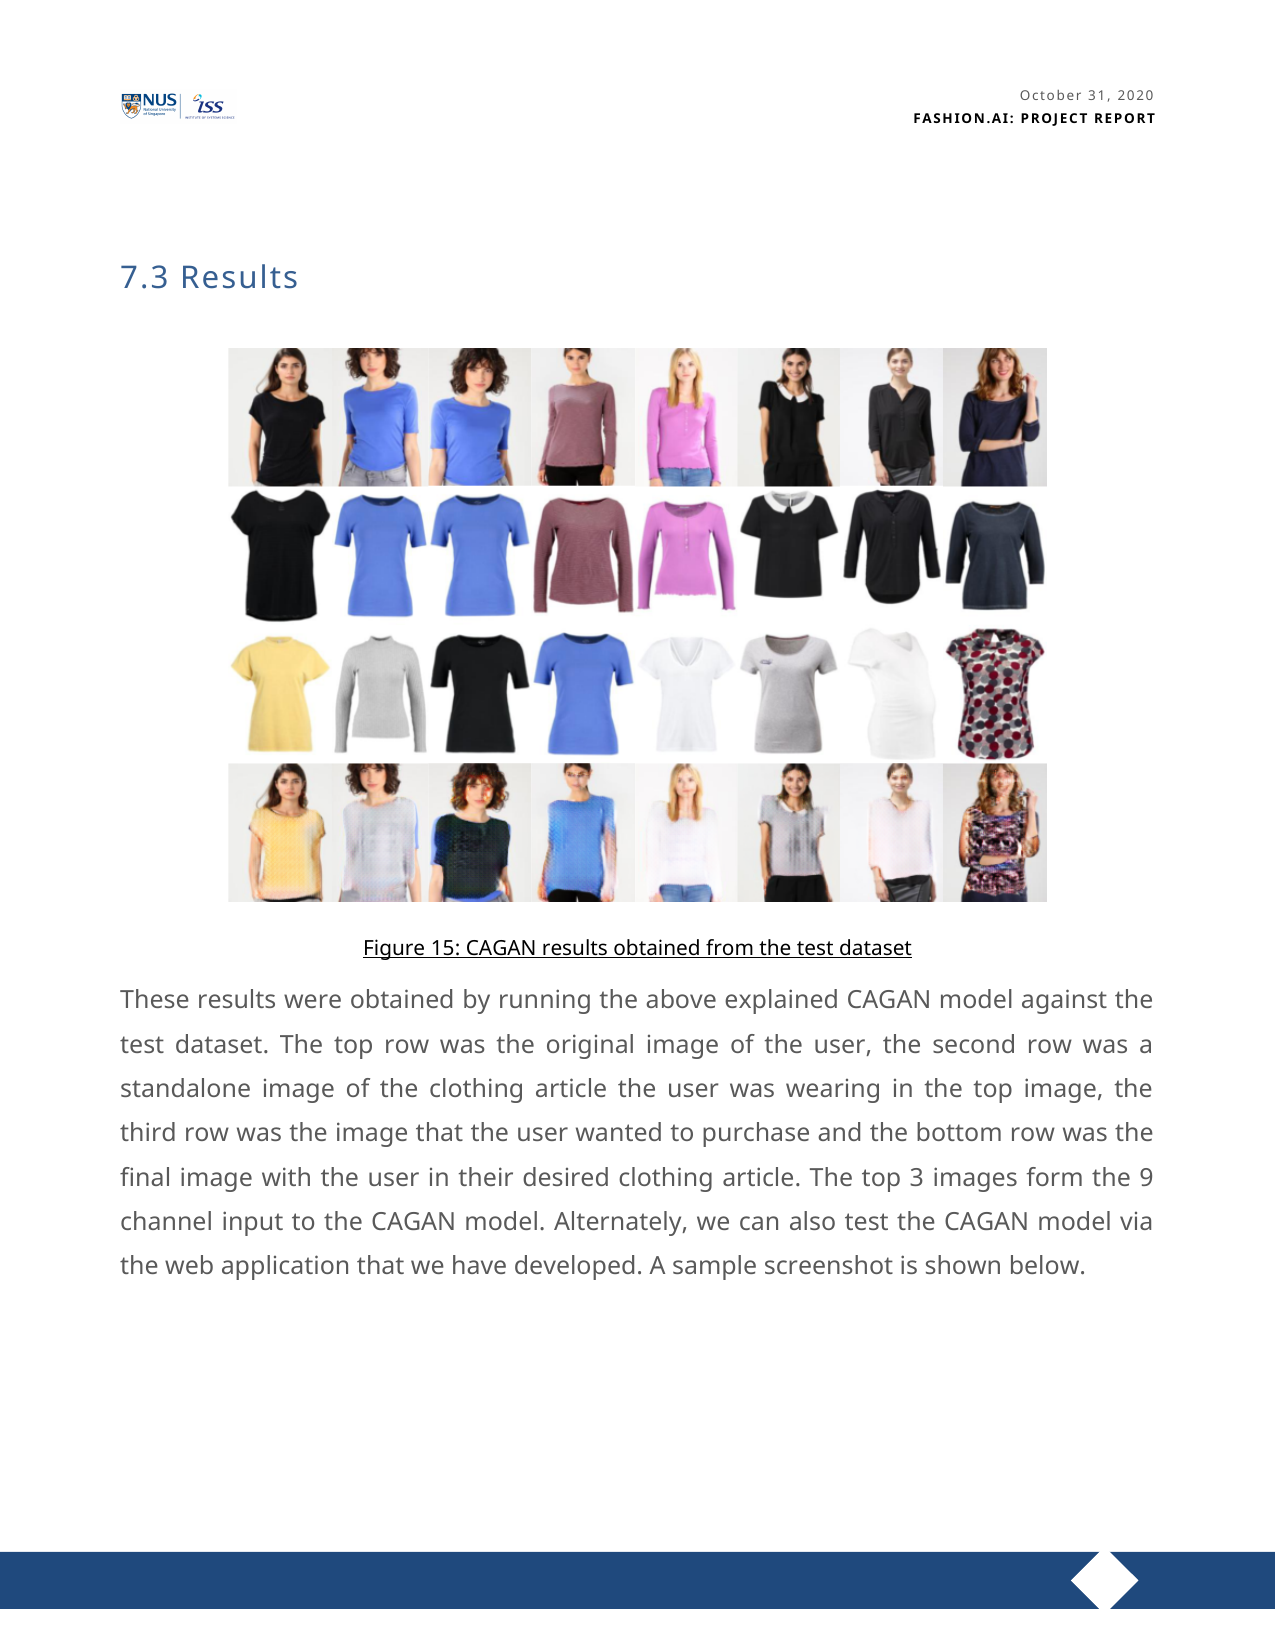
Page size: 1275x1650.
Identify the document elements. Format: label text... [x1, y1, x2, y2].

picture [120, 89, 238, 124]
subtitle Results [120, 255, 1155, 298]
picture [228, 348, 1047, 902]
text Figure 15: CAGAN results obtained from the test dataset [120, 933, 1155, 961]
text These results were obtained by running the above explained CAGAN model against the test dataset. The top row was the original image of the user, the second row was a standalone image of the clothing article the user was wearing in the top image, the third row was the image that the user wanted to purchase and the bottom row was the final image with the user in their desired clothing article. The top 3 images form the 9 channel input to the CAGAN model. Alternately, we can also test the CAGAN model via the web application that we have developed. A sample screenshot is shown below. [120, 982, 1155, 1282]
